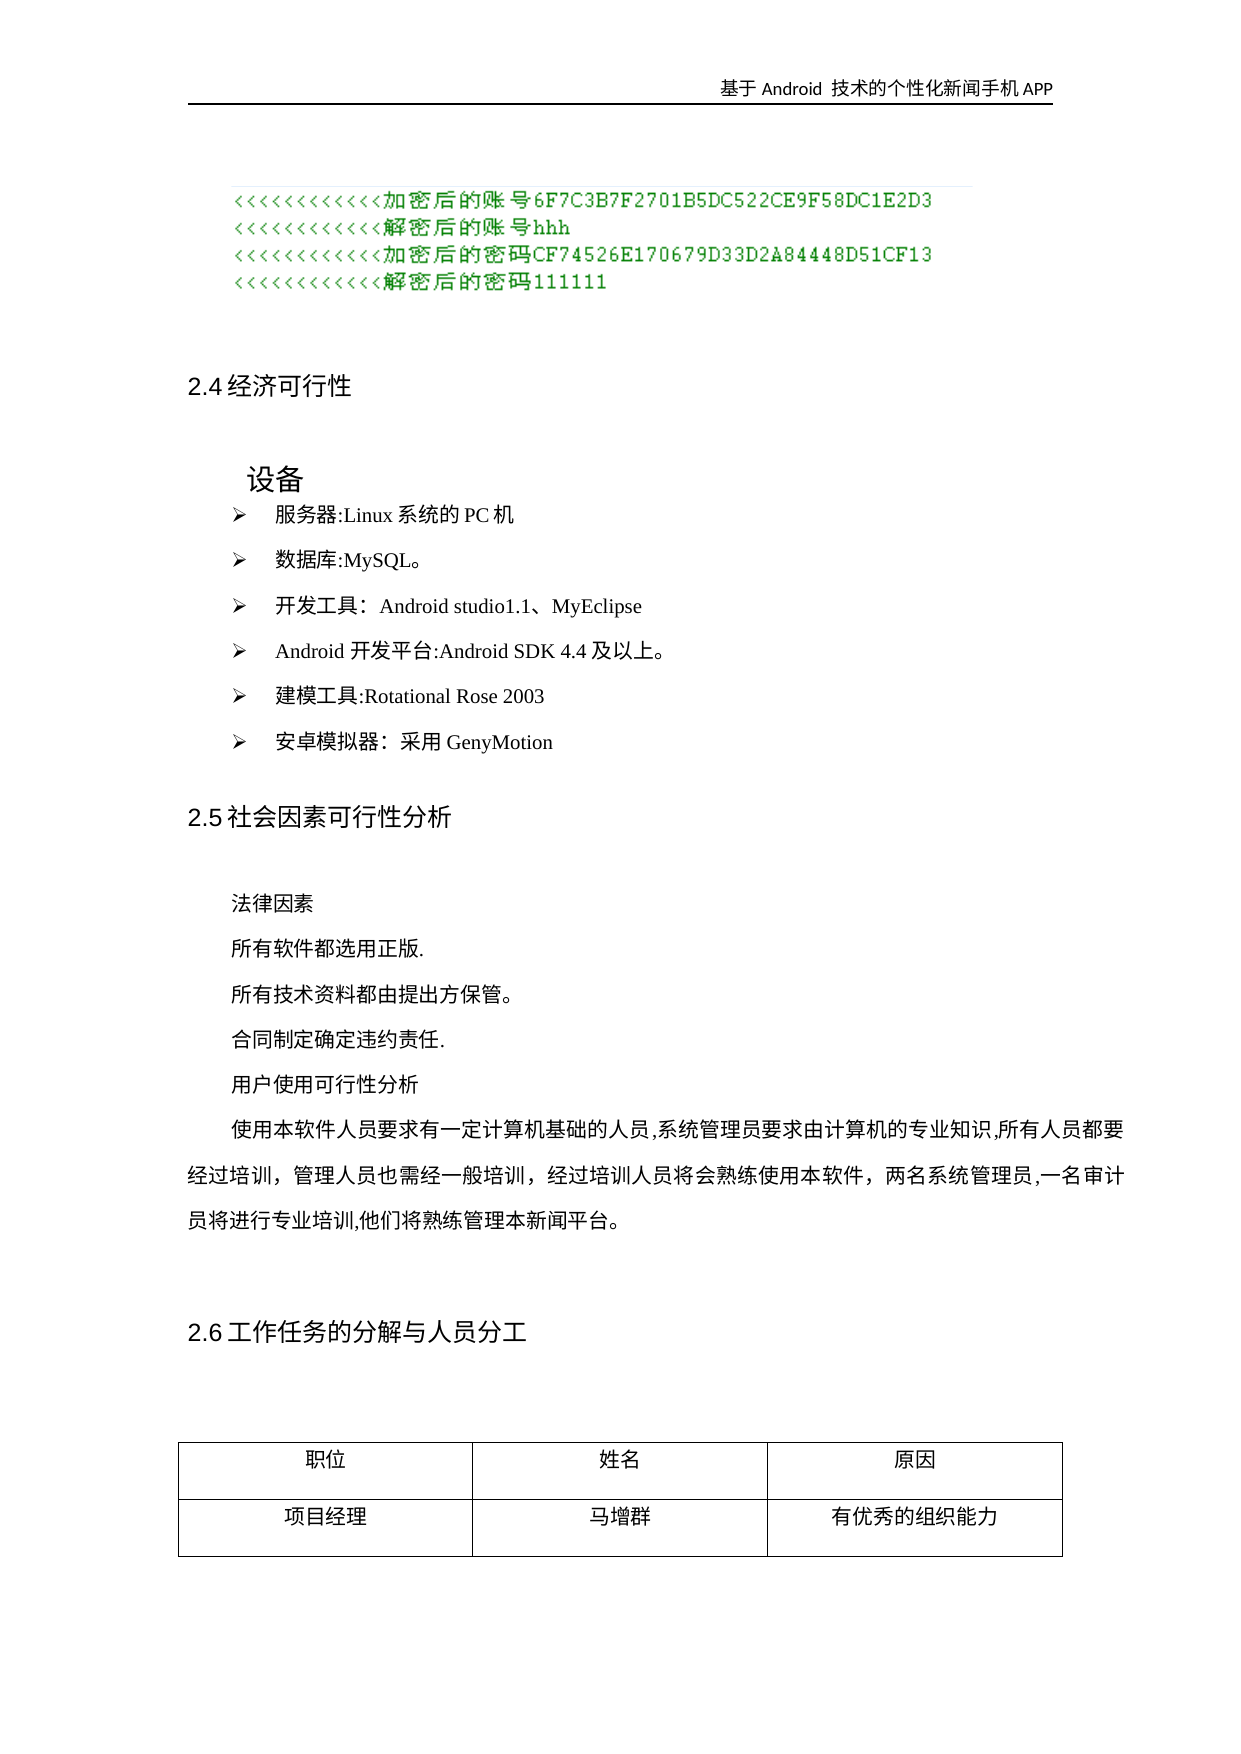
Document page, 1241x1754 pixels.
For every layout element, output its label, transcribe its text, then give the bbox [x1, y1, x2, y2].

subtitle 2.4经济可行性 [187, 366, 1053, 403]
list 安卓模拟器：采用 GenyMotion [231, 725, 1125, 755]
list Android 开发平台:Android SDK 4.4 及以上。 [231, 634, 1125, 664]
text 使用本软件人员要求有一定计算机基础的人员,系统管理员要求由计算机的专业知识,所有人员都要经过培训，管理人员也需经一般培训，经过培训人员将会熟练使用本软件，两名系统管理员,一名审计员将进行专业培训,他们将熟练管理本新闻平台。 [187, 1114, 1125, 1234]
list 服务器:Linux系统的PC机 [231, 498, 1125, 529]
text 法律因素 [187, 887, 1125, 917]
subtitle 2.5社会因素可行性分析 [187, 797, 1053, 834]
list 开发工具：Android studio1.1、MyEclipse [231, 589, 1125, 619]
list 数据库:MySQL。 [231, 544, 1125, 574]
text 合同制定确定违约责任. [187, 1023, 1125, 1053]
table_header 原因 [768, 1443, 1062, 1499]
table_cell 有优秀的组织能力 [768, 1500, 1062, 1556]
text 设备 [187, 456, 1053, 498]
list 建模工具:Rotational Rose 2003 [231, 680, 1125, 710]
table_cell 马增群 [473, 1500, 767, 1556]
table_header 姓名 [473, 1443, 767, 1499]
table_header 职位 [179, 1443, 472, 1499]
picture [231, 186, 973, 300]
text 所有软件都选用正版. [187, 932, 1125, 963]
text 所有技术资料都由提出方保管。 [187, 978, 1125, 1008]
table_cell 项目经理 [179, 1500, 472, 1556]
text 用户使用可行性分析 [187, 1068, 1125, 1099]
subtitle 2.6工作任务的分解与人员分工 [187, 1313, 1053, 1349]
